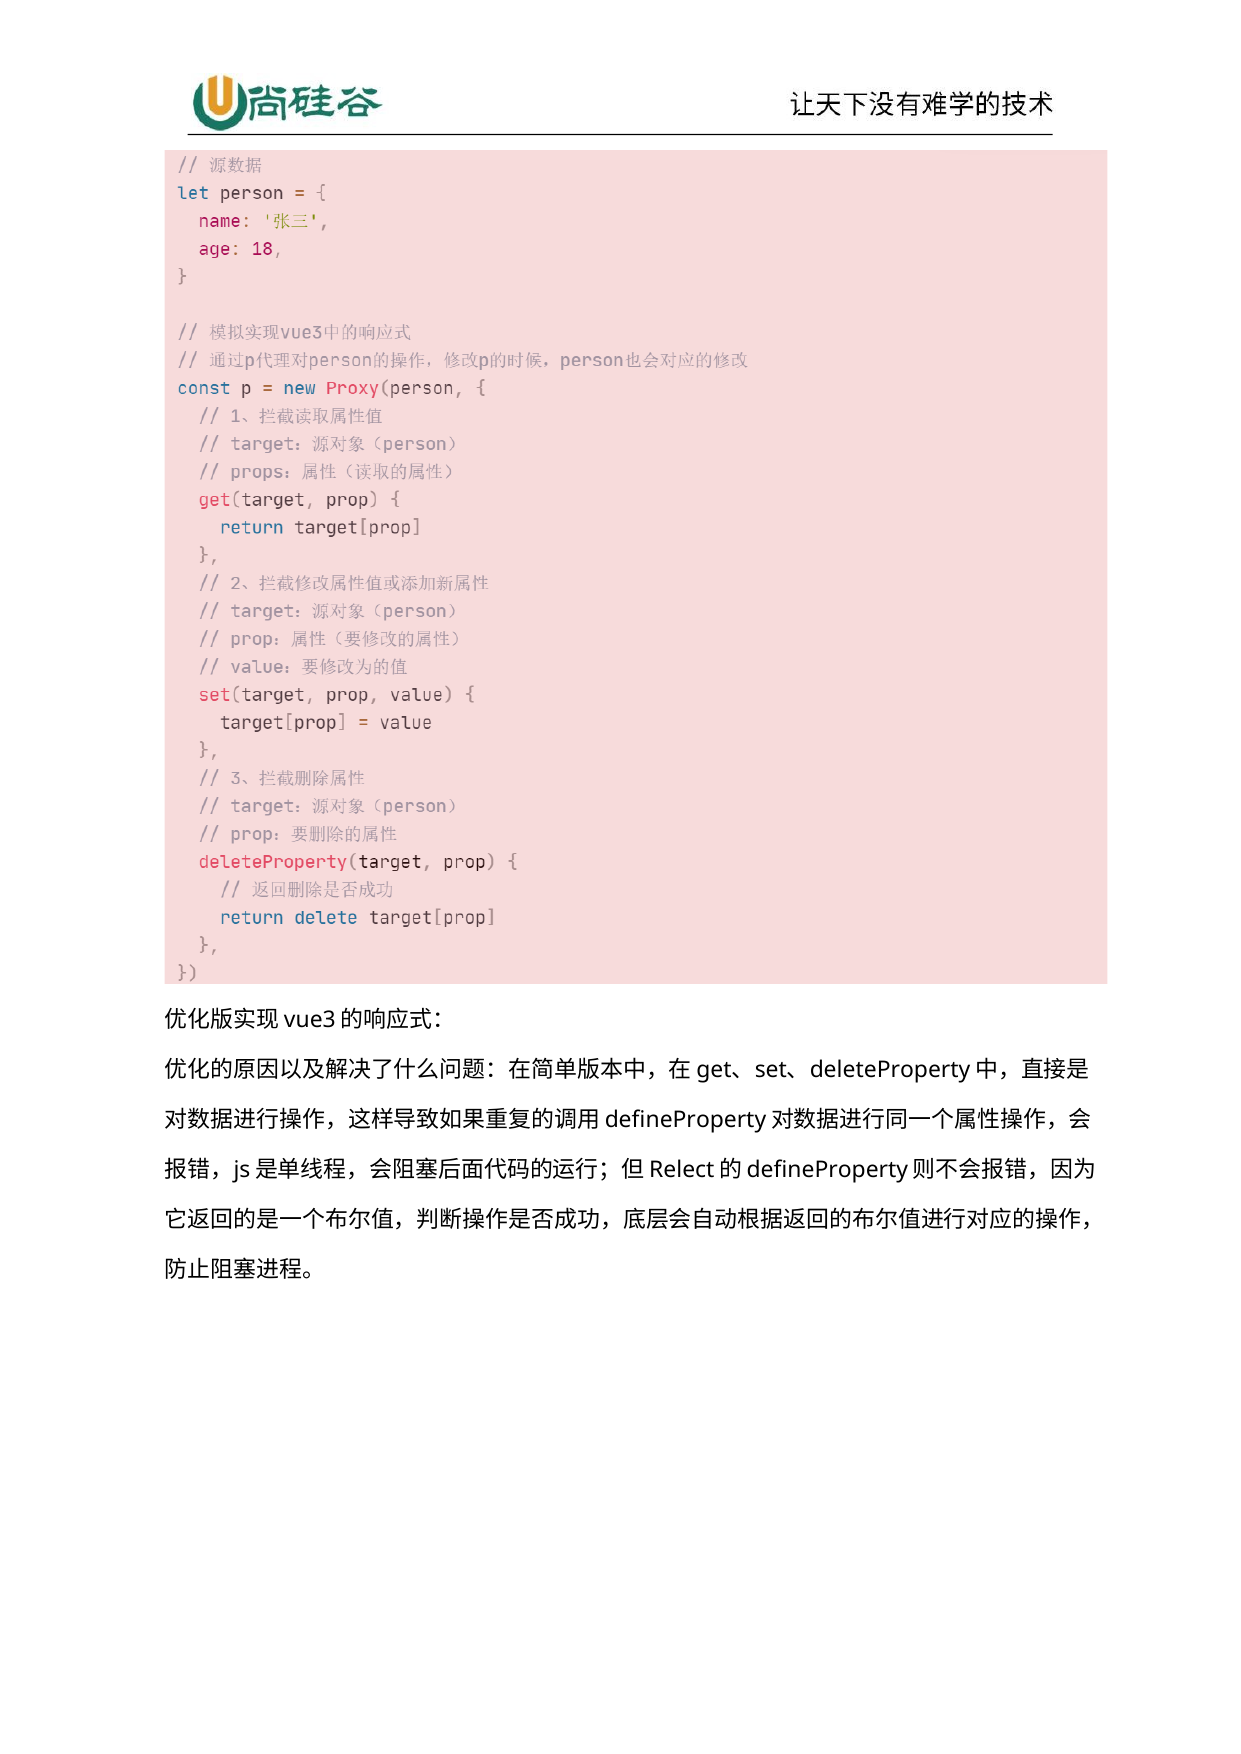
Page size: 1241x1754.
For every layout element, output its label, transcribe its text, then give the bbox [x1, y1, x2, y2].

text 优化版实现vue3的响应式： [164, 1001, 1107, 1034]
picture [190, 73, 1056, 132]
text 优化的原因以及解决了什么问题：在简单版本中，在get、set、deleteProperty中，直接是对数据进行操作，这样导致如果重复的调用defineProperty对数据进行同一个属性操作，会报错，js是单线程，会阻塞后面代码的运行；但Relect的defineProperty则不会报错，因为它返回的是一个布尔值，判断操作是否成功，底层会自动根据返回的布尔值进行对应的操作，防止阻塞进程。 [164, 1051, 1107, 1284]
picture [164, 150, 1108, 984]
